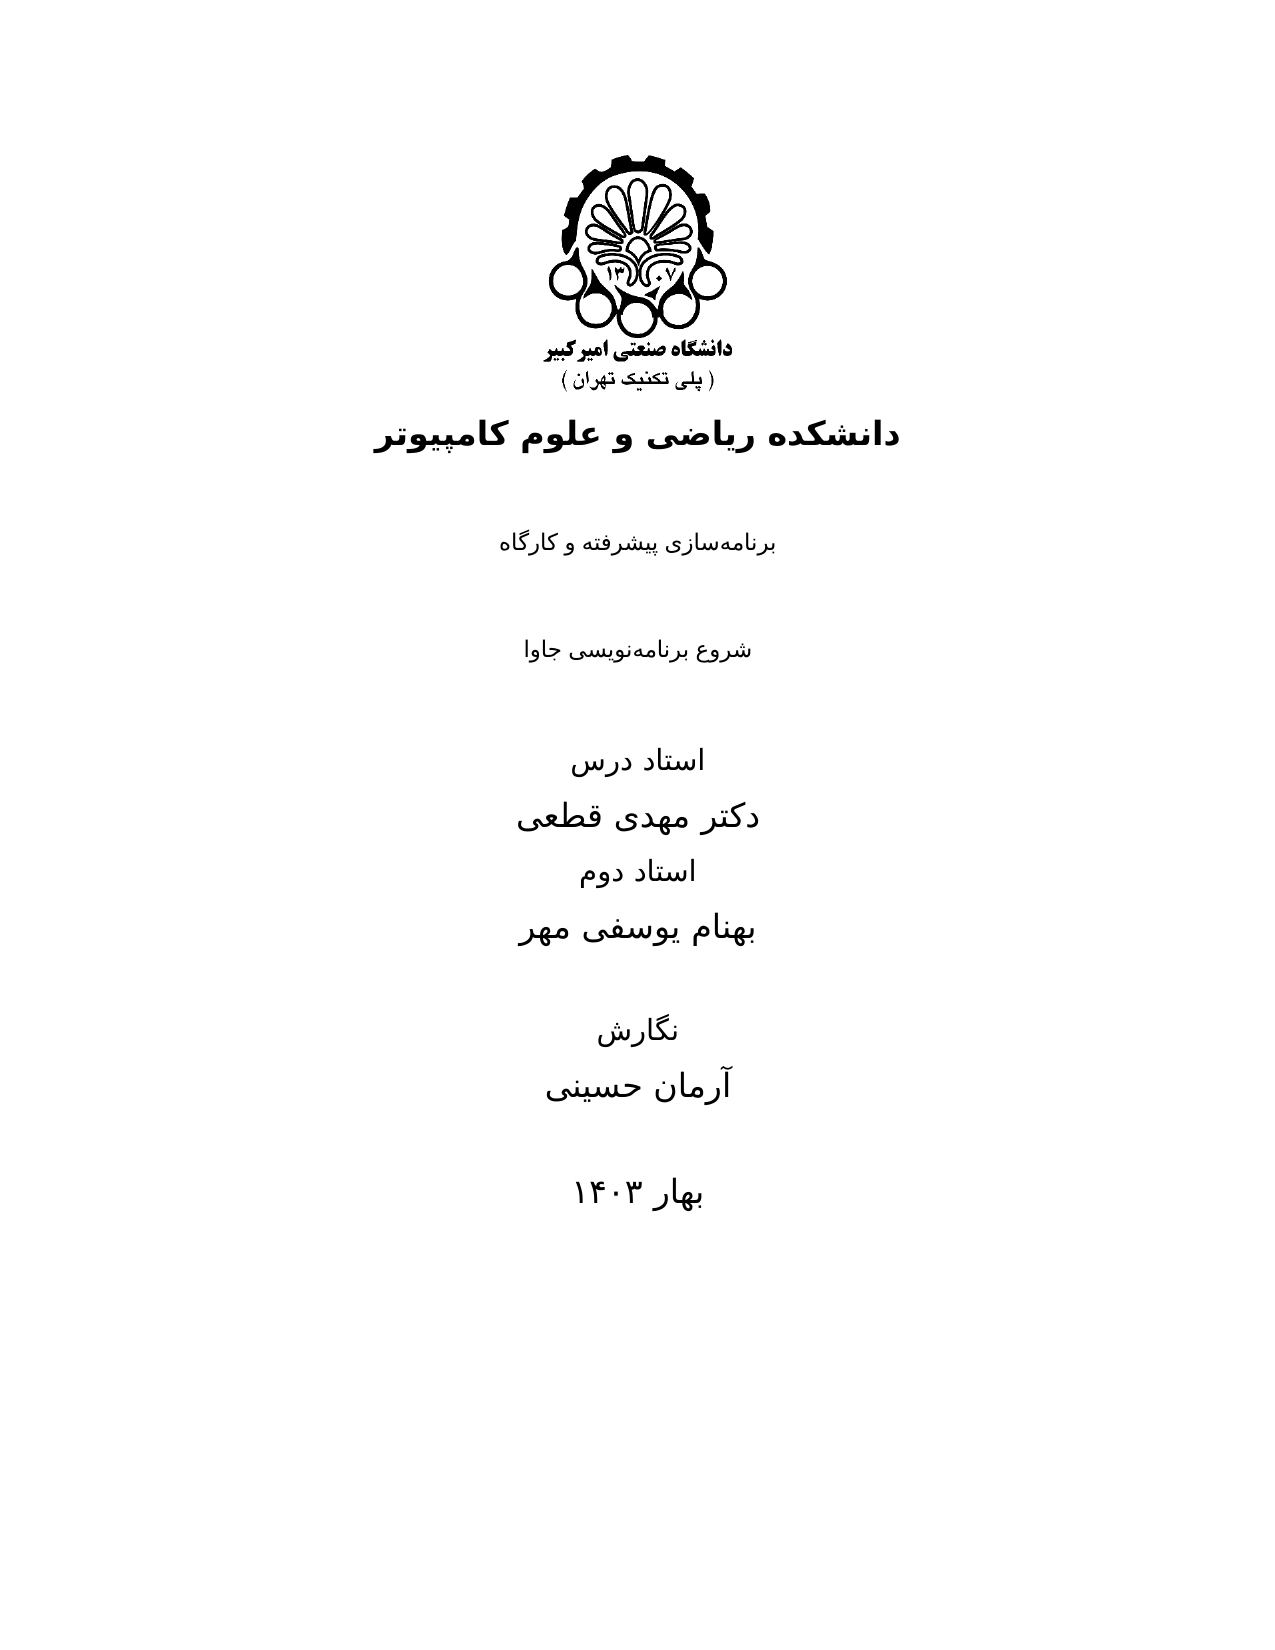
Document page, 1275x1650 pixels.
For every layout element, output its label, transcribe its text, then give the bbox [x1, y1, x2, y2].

text بهنام یوسفی مهر [150, 908, 1125, 947]
picture [536, 150, 739, 396]
text استاد دوم [150, 855, 1125, 889]
text دانشکده ریاضی و علوم کامپیوتر [150, 414, 1125, 453]
text آرمان حسینی [150, 1067, 1125, 1106]
text نگارش [150, 1013, 1125, 1047]
text دکتر مهدی قطعی [150, 796, 1125, 835]
text استاد درس [150, 743, 1125, 777]
